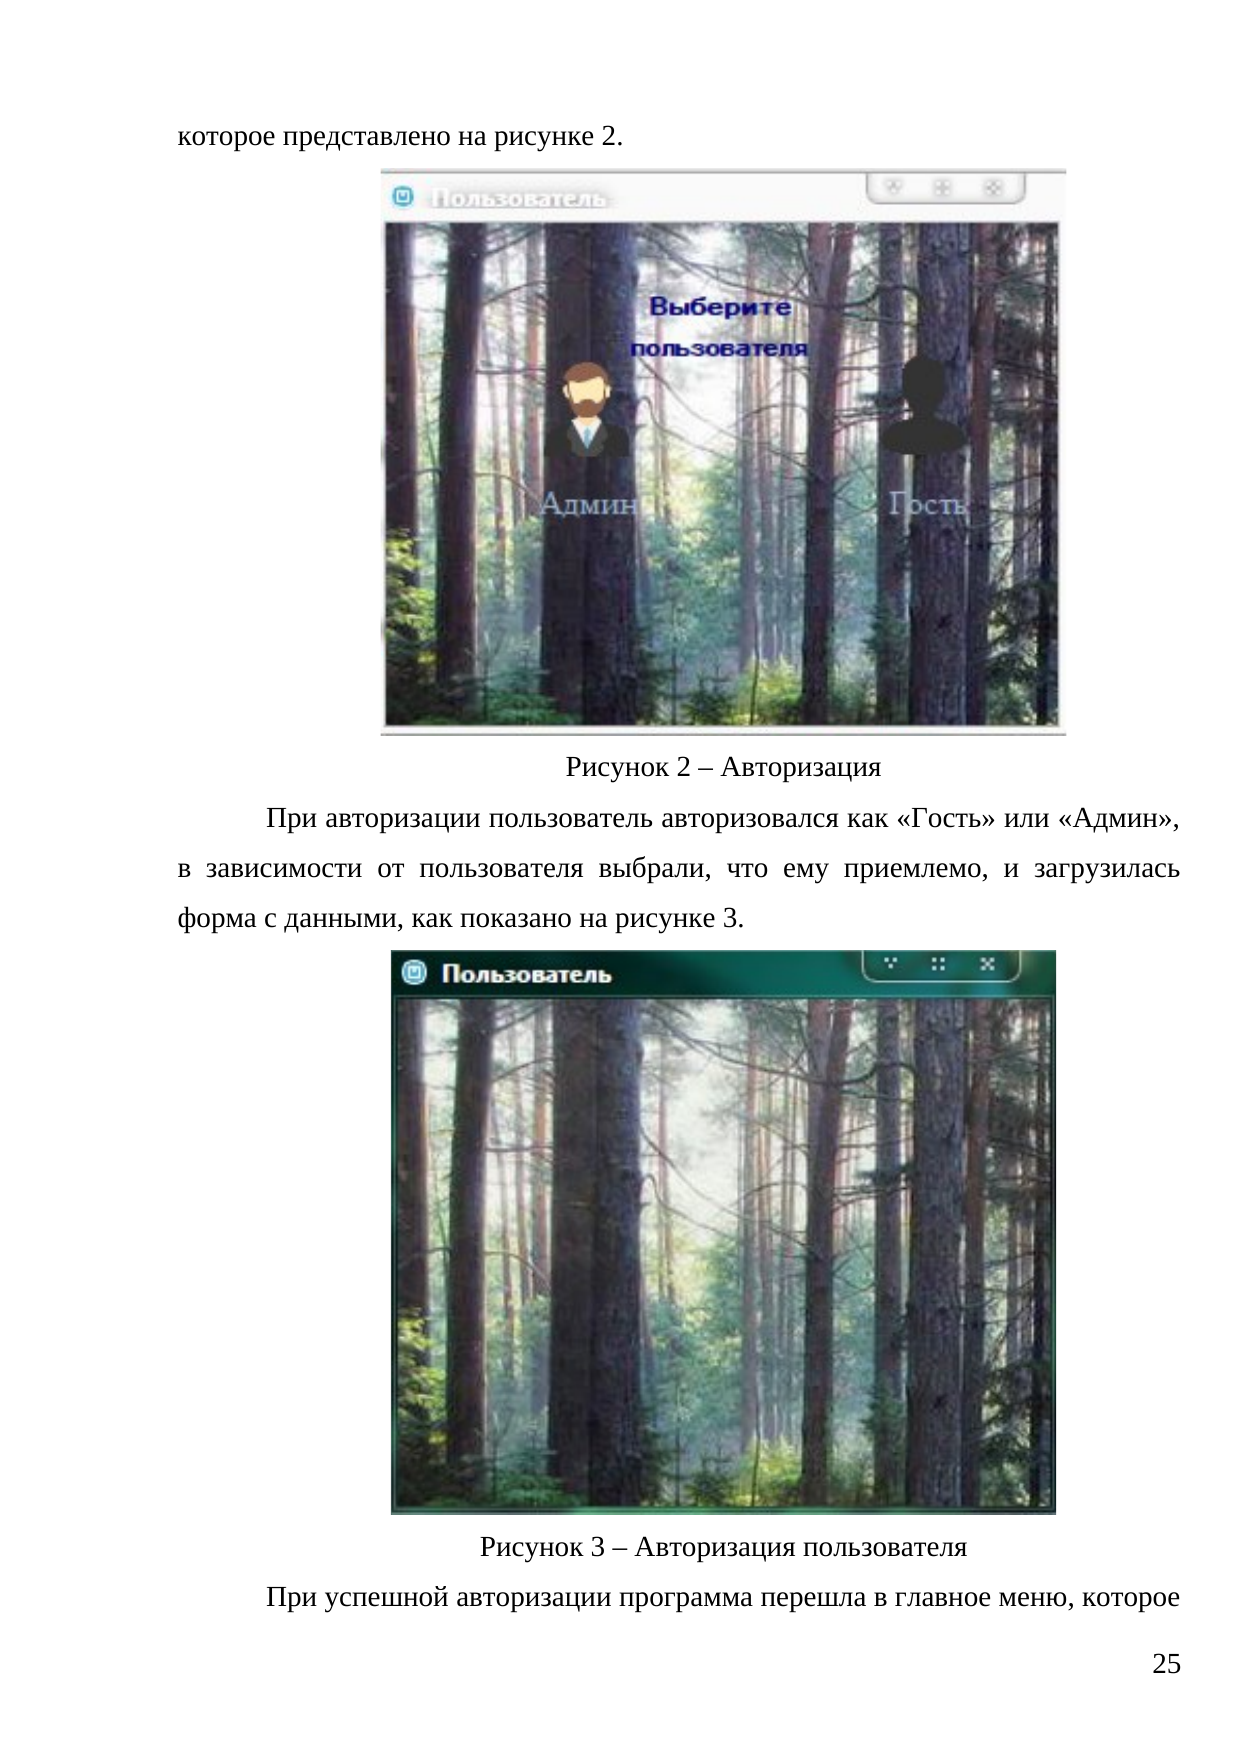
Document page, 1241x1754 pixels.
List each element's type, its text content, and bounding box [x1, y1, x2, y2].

picture [380, 168, 1067, 736]
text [177, 118, 1181, 152]
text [177, 1579, 1181, 1613]
picture [390, 950, 1057, 1515]
text При авторизации пользователь авторизовался как «Гость» или «Админ», в зависимости от пользователя выбрали, что ему приемлемо, и загрузилась форма с данными, как показано на рисунке 3. [177, 800, 1181, 934]
text Рисунок 3 – Авторизация пользователя [177, 1529, 1181, 1562]
text Рисунок 2 – Авторизация [177, 749, 1181, 783]
